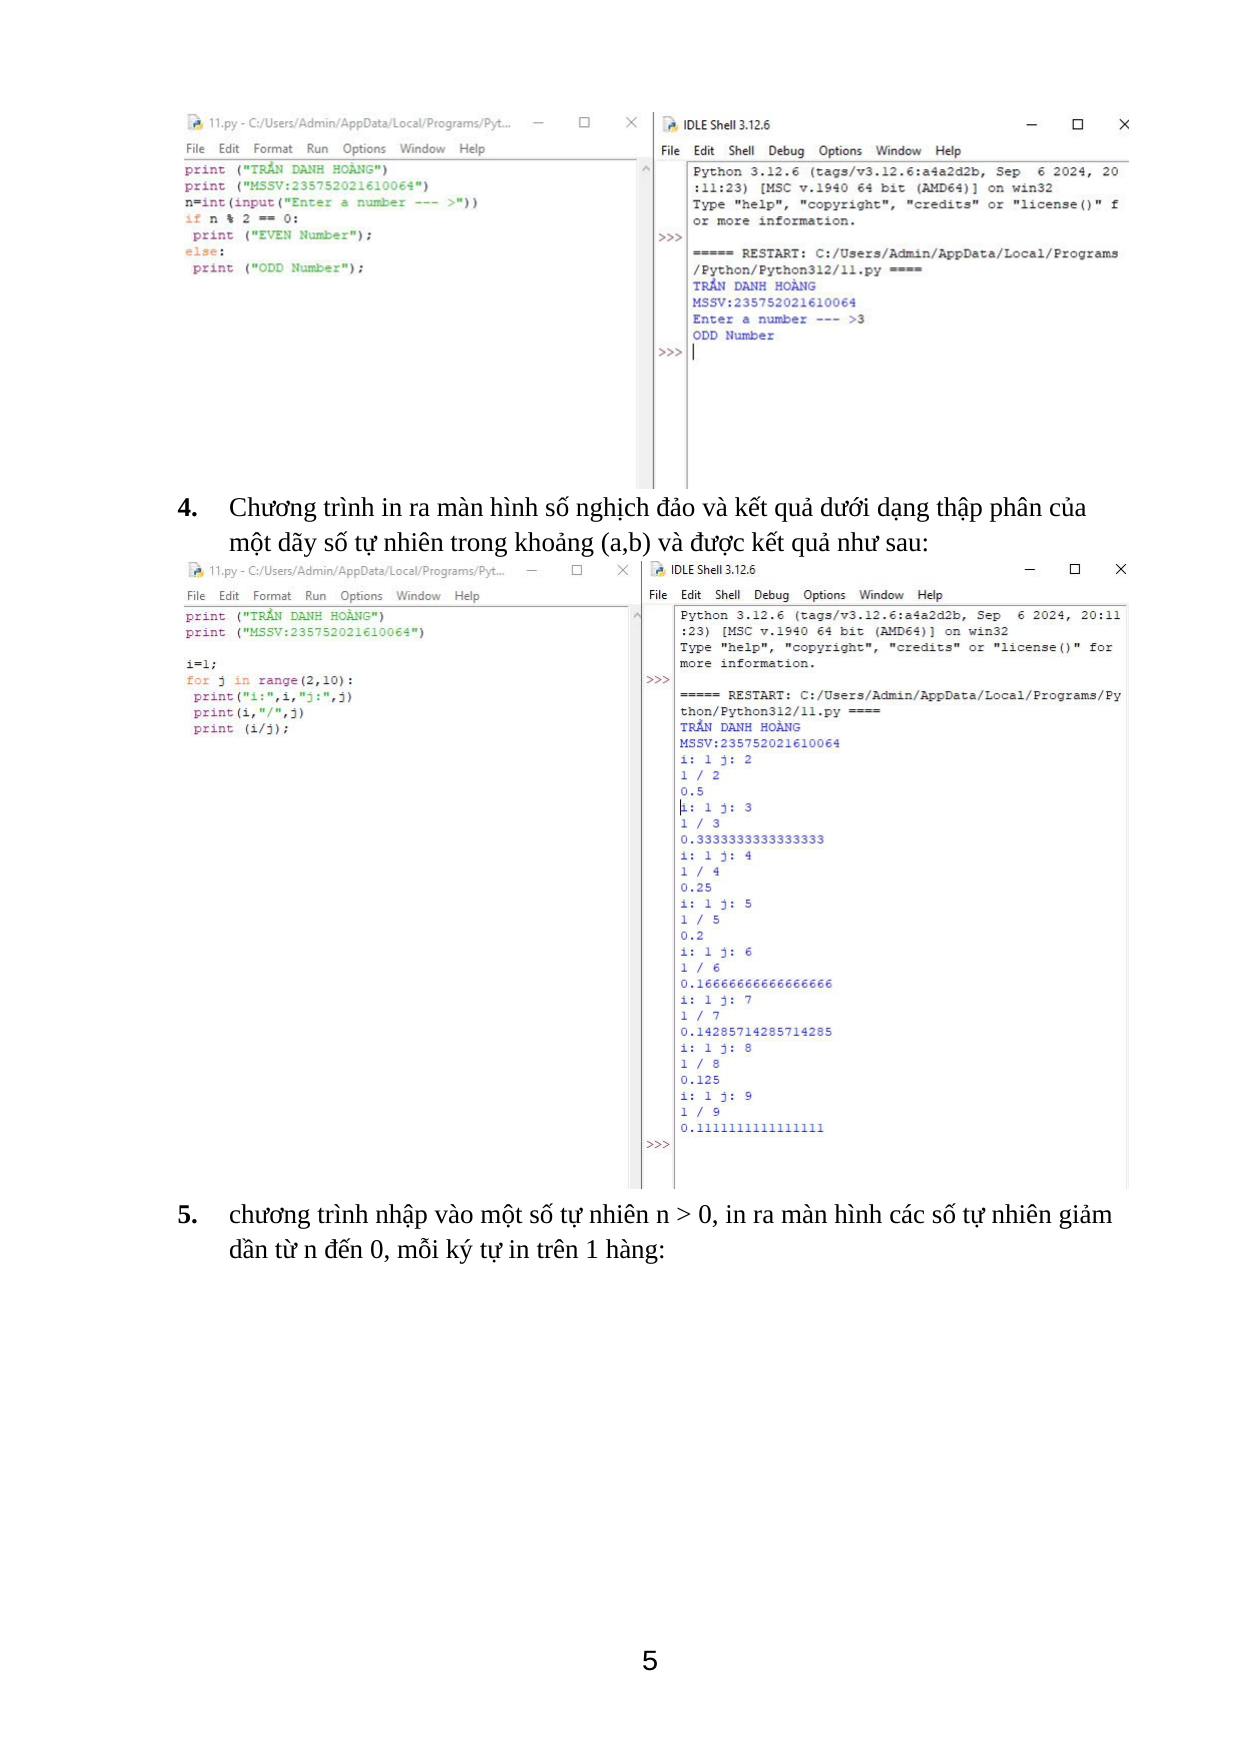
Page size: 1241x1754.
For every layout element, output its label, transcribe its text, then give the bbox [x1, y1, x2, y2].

picture [183, 561, 1129, 1189]
picture [183, 112, 1129, 489]
list chương trình nhập vào một số tự nhiên n > 0, in ra màn hình các số tự nhiên giảm dần từ n đến 0, mỗi ký tự in trên 1 hàng: [177, 1199, 1124, 1264]
list Chương trình in ra màn hình số nghịch đảo và kết quả dưới dạng thập phân của một dãy số tự nhiên trong khoảng (a,b) và được kết quả như sau: [177, 491, 1124, 557]
